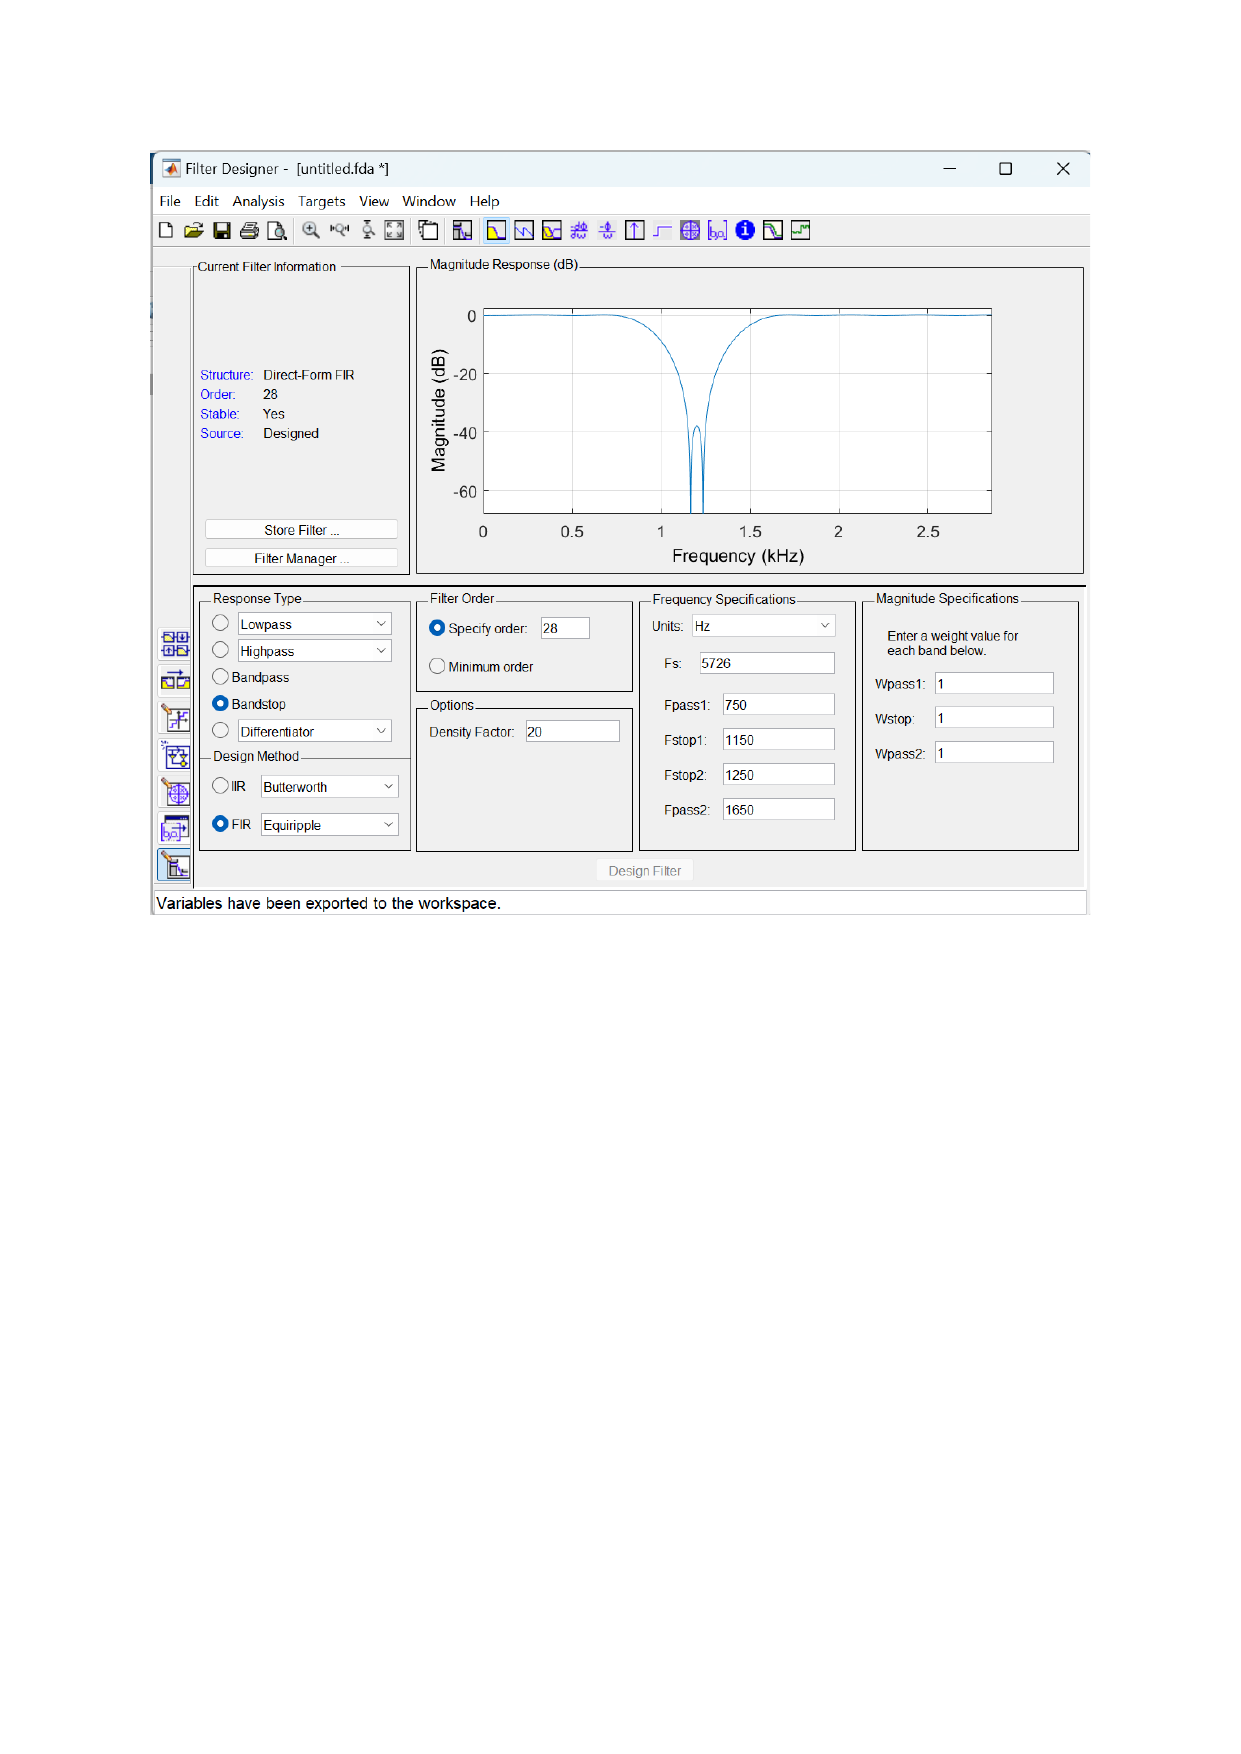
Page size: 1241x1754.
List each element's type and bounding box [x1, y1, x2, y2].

picture [150, 150, 1091, 915]
